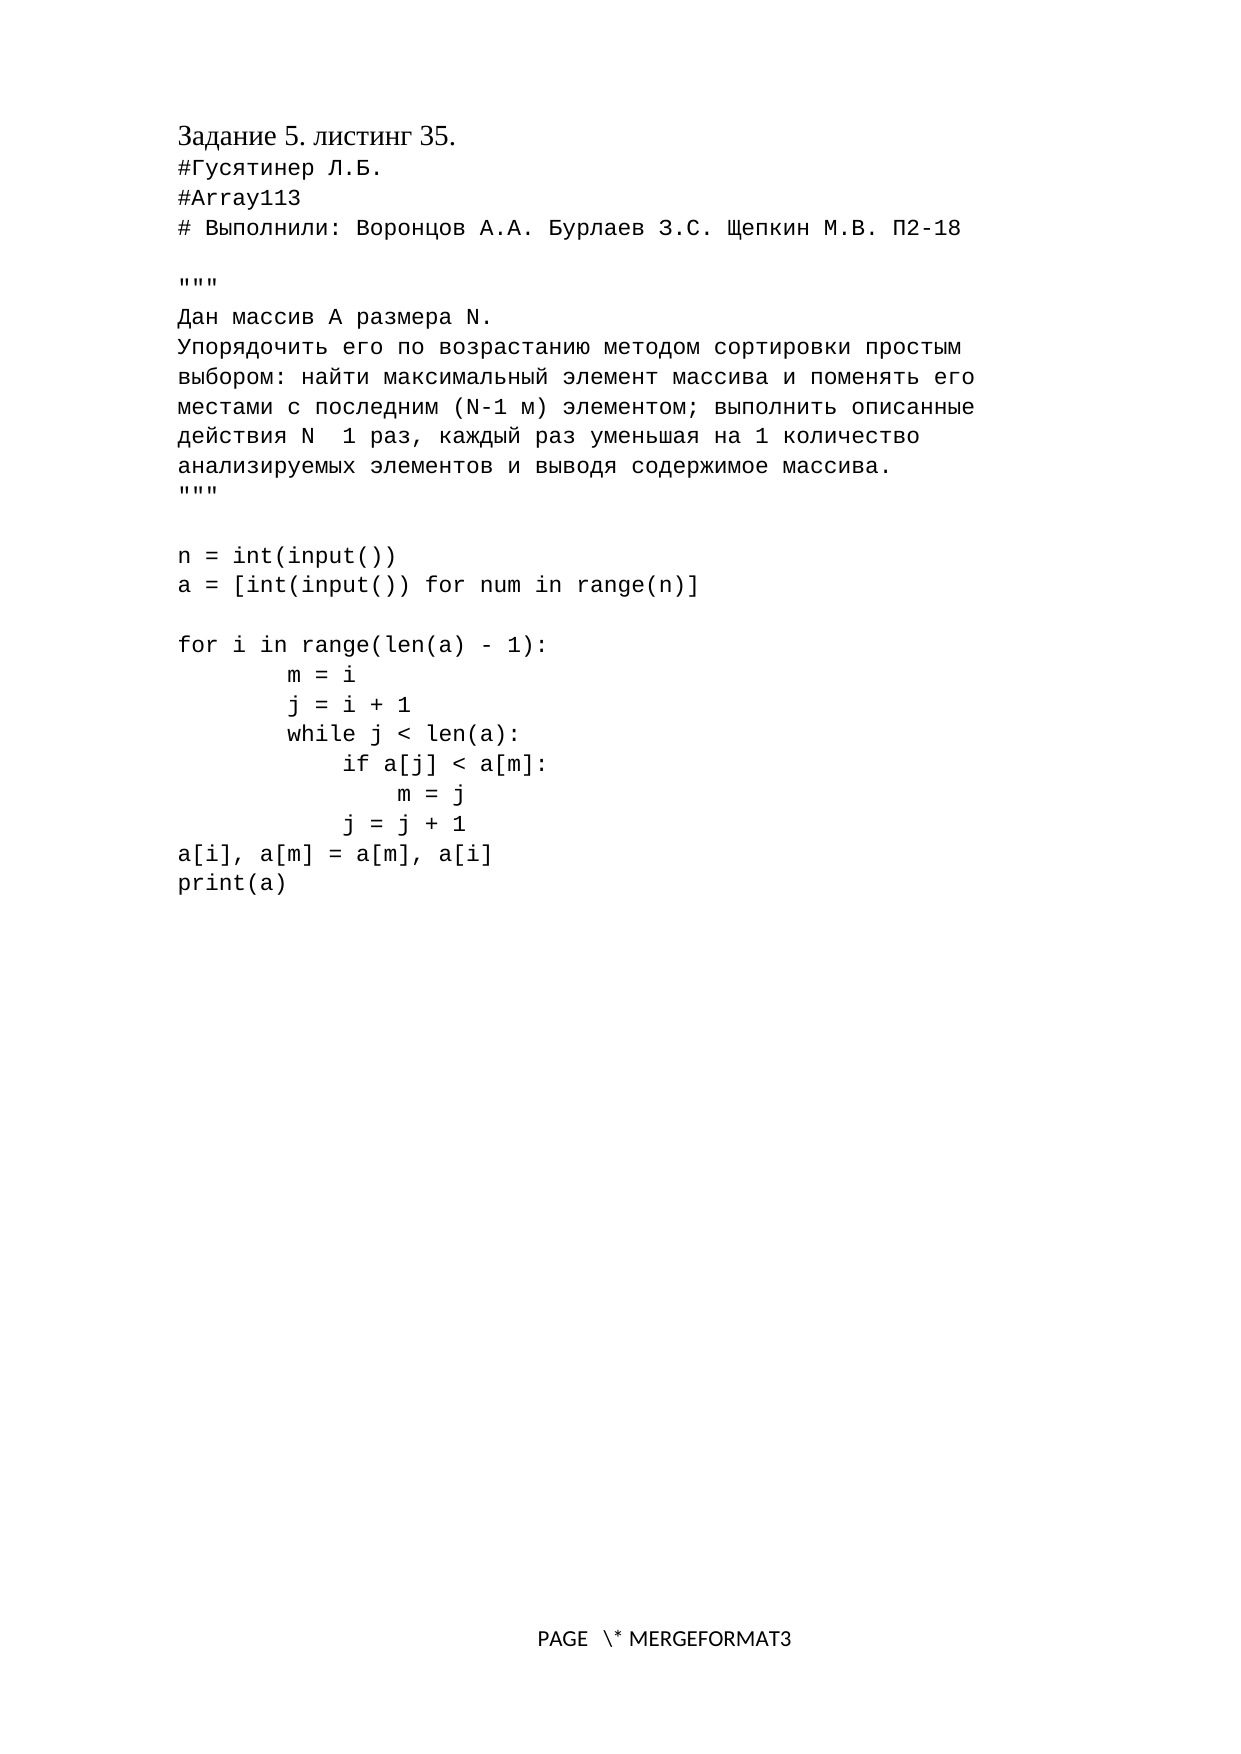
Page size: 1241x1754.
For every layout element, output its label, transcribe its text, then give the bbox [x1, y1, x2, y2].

text print(a) [177, 872, 1152, 898]
text местами с последним (N-1 м) элементом; выполнить описанные [177, 395, 1152, 421]
text действия N 1 раз, каждый раз уменьшая на 1 количество [177, 425, 1152, 451]
text a[i], a[m] = a[m], a[i] [177, 842, 1152, 868]
text Задание 5. листинг 35. [177, 118, 1152, 152]
text Упорядочить его по возрастанию методом сортировки простым [177, 335, 1152, 361]
text while j < len(a): [177, 723, 1152, 749]
text выбором: найти максимальный элемент массива и поменять его [177, 365, 1152, 391]
text m = i [177, 663, 1152, 689]
text for i in range(len(a) - 1): [177, 633, 1152, 659]
text a = [int(input()) for num in range(n)] [177, 574, 1152, 600]
text анализируемых элементов и выводя содержимое массива. [177, 454, 1152, 481]
text m = j [177, 782, 1152, 808]
text # Выполнили: Воронцов А.А. Бурлаев З.С. Щепкин М.В. П2-18 [177, 216, 1152, 242]
text if a[j] < a[m]: [177, 752, 1152, 778]
text n = int(input()) [177, 544, 1152, 570]
text j = j + 1 [177, 812, 1152, 838]
text #Array113 [177, 186, 1152, 212]
text #Гусятинер Л.Б. [177, 157, 1152, 183]
text j = i + 1 [177, 693, 1152, 719]
text Дан массив A размера N. [177, 306, 1152, 332]
text """ [177, 276, 1152, 302]
text """ [177, 484, 1152, 510]
